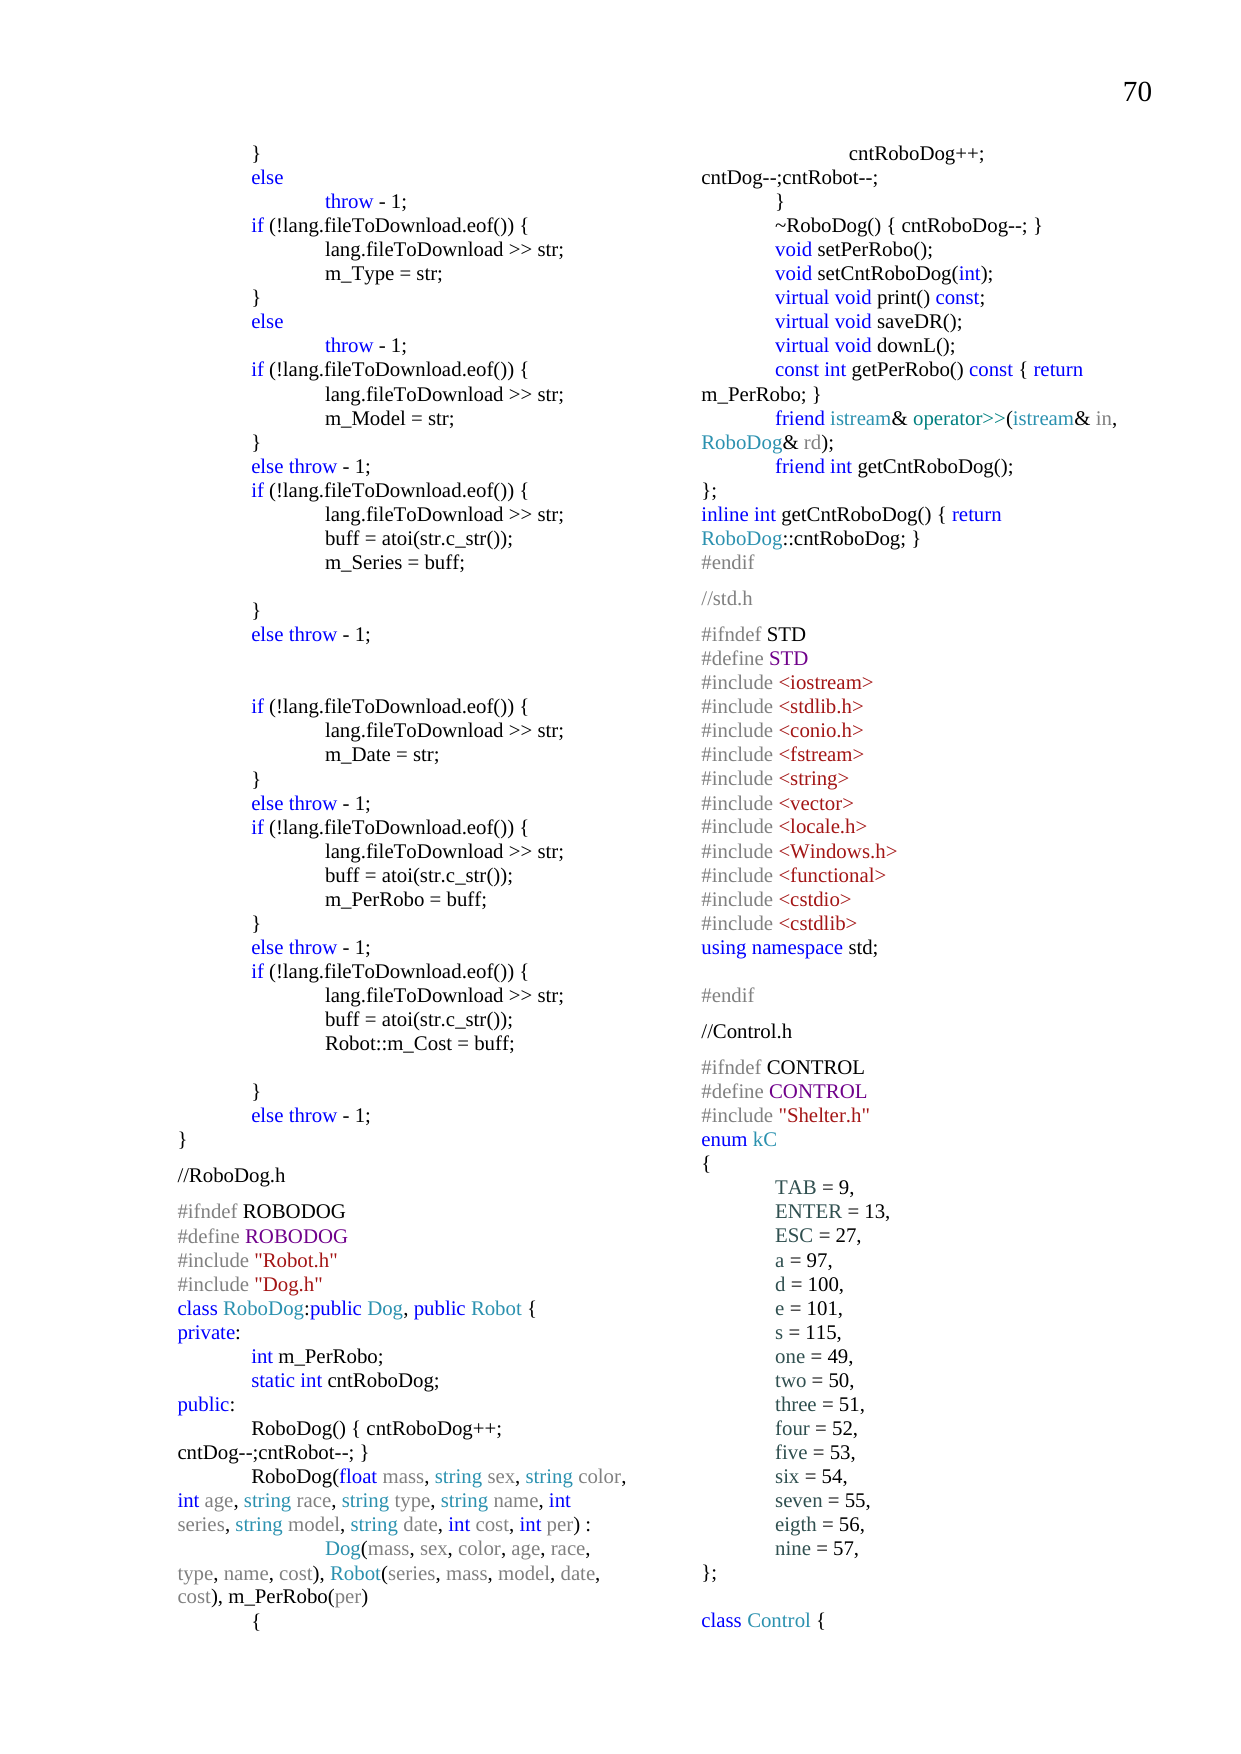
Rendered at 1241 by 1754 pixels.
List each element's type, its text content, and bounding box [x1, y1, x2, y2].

text friend int getCntRoboDog(); [701, 454, 1152, 478]
text #endif [701, 983, 1152, 1007]
text d = 100, [701, 1272, 1152, 1296]
text { [177, 1608, 627, 1633]
text using namespace std; [701, 935, 1152, 959]
text seven = 55, [701, 1488, 1152, 1512]
text } [177, 1127, 627, 1151]
text ~RoboDog() { cntRoboDog--; } [701, 213, 1152, 237]
text throw - 1; [177, 189, 627, 213]
text m_Model = str; [177, 406, 627, 429]
text } [177, 598, 627, 622]
text e = 101, [701, 1296, 1152, 1320]
text #include "Shelter.h" [701, 1103, 1152, 1127]
text const int getPerRobo() const { return m_PerRobo; } [701, 357, 1152, 406]
text m_Type = str; [177, 261, 627, 285]
text } [177, 429, 627, 454]
text #include "Robot.h" [177, 1248, 627, 1272]
text }; [701, 1560, 1152, 1584]
text six = 54, [701, 1464, 1152, 1488]
text class Control { [701, 1608, 1152, 1632]
text } [177, 1079, 627, 1103]
text else throw - 1; [177, 935, 627, 959]
text #include <Windows.h> [701, 838, 1152, 863]
text virtual void saveDR(); [701, 309, 1152, 333]
text //Control.h [701, 1019, 1152, 1043]
text #include <string> [701, 766, 1152, 790]
text else [177, 165, 627, 189]
text else throw - 1; [177, 1103, 627, 1127]
text ENTER = 13, [701, 1199, 1152, 1223]
text else throw - 1; [177, 454, 627, 478]
text Dog(mass, sex, color, age, race, type, name, cost), Robot(series, mass, model, date, cost), m_PerRobo(per) [177, 1536, 627, 1608]
text cntRoboDog++; cntDog--;cntRobot--; [701, 141, 1152, 189]
text else throw - 1; [177, 791, 627, 814]
text { [701, 1151, 1152, 1175]
text inline int getCntRoboDog() { return RoboDog::cntRoboDog; } [701, 502, 1152, 550]
text if (!lang.fileToDownload.eof()) { [177, 213, 627, 237]
text nine = 57, [701, 1536, 1152, 1560]
text four = 52, [701, 1416, 1152, 1440]
text m_Series = buff; [177, 550, 627, 574]
text friend istream& operator>>(istream& in, RoboDog& rd); [701, 406, 1152, 454]
text #ifndef CONTROL [701, 1055, 1152, 1079]
text static int cntRoboDog; [177, 1368, 627, 1392]
text Robot::m_Cost = buff; [177, 1031, 627, 1055]
text two = 50, [701, 1368, 1152, 1392]
text m_Date = str; [177, 742, 627, 766]
text lang.fileToDownload >> str; [177, 718, 627, 742]
text int m_PerRobo; [177, 1344, 627, 1368]
text buff = atoi(str.c_str()); [177, 1007, 627, 1031]
text s = 115, [701, 1320, 1152, 1344]
text a = 97, [701, 1247, 1152, 1272]
text public: [177, 1392, 627, 1416]
text eigth = 56, [701, 1512, 1152, 1536]
text //RoboDog.h [177, 1163, 627, 1187]
text void setCntRoboDog(int); [701, 261, 1152, 285]
text if (!lang.fileToDownload.eof()) { [177, 694, 627, 718]
text #include <cstdio> [701, 887, 1152, 911]
text class RoboDog:public Dog, public Robot { [177, 1296, 627, 1320]
text #include <fstream> [701, 742, 1152, 766]
text RoboDog(float mass, string sex, string color, int age, string race, string type, string name, int series, string model, string date, int cost, int per) : [177, 1464, 627, 1536]
text #include <iostream> [701, 670, 1152, 694]
text else throw - 1; [177, 622, 627, 646]
text } [701, 189, 1152, 213]
text #define STD [701, 646, 1152, 670]
text #include <functional> [701, 863, 1152, 887]
text buff = atoi(str.c_str()); [177, 526, 627, 550]
text #include <vector> [701, 790, 1152, 814]
text #define CONTROL [701, 1079, 1152, 1103]
text } [177, 285, 627, 309]
text void setPerRobo(); [701, 237, 1152, 261]
text #include <conio.h> [701, 718, 1152, 742]
text } [177, 141, 627, 165]
text m_PerRobo = buff; [177, 887, 627, 911]
text #include <locale.h> [701, 814, 1152, 838]
text lang.fileToDownload >> str; [177, 839, 627, 863]
text if (!lang.fileToDownload.eof()) { [177, 814, 627, 839]
text five = 53, [701, 1440, 1152, 1464]
text #define ROBODOG [177, 1223, 627, 1248]
text ESC = 27, [701, 1223, 1152, 1247]
text #ifndef ROBODOG [177, 1199, 627, 1223]
text RoboDog() { cntRoboDog++; cntDog--;cntRobot--; } [177, 1416, 627, 1464]
text if (!lang.fileToDownload.eof()) { [177, 357, 627, 381]
text lang.fileToDownload >> str; [177, 502, 627, 526]
text virtual void print() const; [701, 285, 1152, 309]
text one = 49, [701, 1344, 1152, 1368]
text three = 51, [701, 1392, 1152, 1416]
text #include <cstdlib> [701, 911, 1152, 935]
text #include <stdlib.h> [701, 694, 1152, 718]
text lang.fileToDownload >> str; [177, 983, 627, 1007]
text private: [177, 1320, 627, 1344]
text if (!lang.fileToDownload.eof()) { [177, 478, 627, 502]
text virtual void downL(); [701, 333, 1152, 357]
text //std.h [701, 586, 1152, 610]
text #ifndef STD [701, 622, 1152, 646]
text TAB = 9, [701, 1175, 1152, 1199]
text } [177, 766, 627, 791]
text lang.fileToDownload >> str; [177, 237, 627, 261]
text throw - 1; [177, 333, 627, 357]
text enum kC [701, 1127, 1152, 1151]
text else [177, 309, 627, 333]
text #include "Dog.h" [177, 1272, 627, 1296]
text buff = atoi(str.c_str()); [177, 863, 627, 887]
text #endif [701, 550, 1152, 574]
text }; [701, 478, 1152, 502]
text } [177, 911, 627, 935]
text lang.fileToDownload >> str; [177, 381, 627, 406]
text if (!lang.fileToDownload.eof()) { [177, 959, 627, 983]
